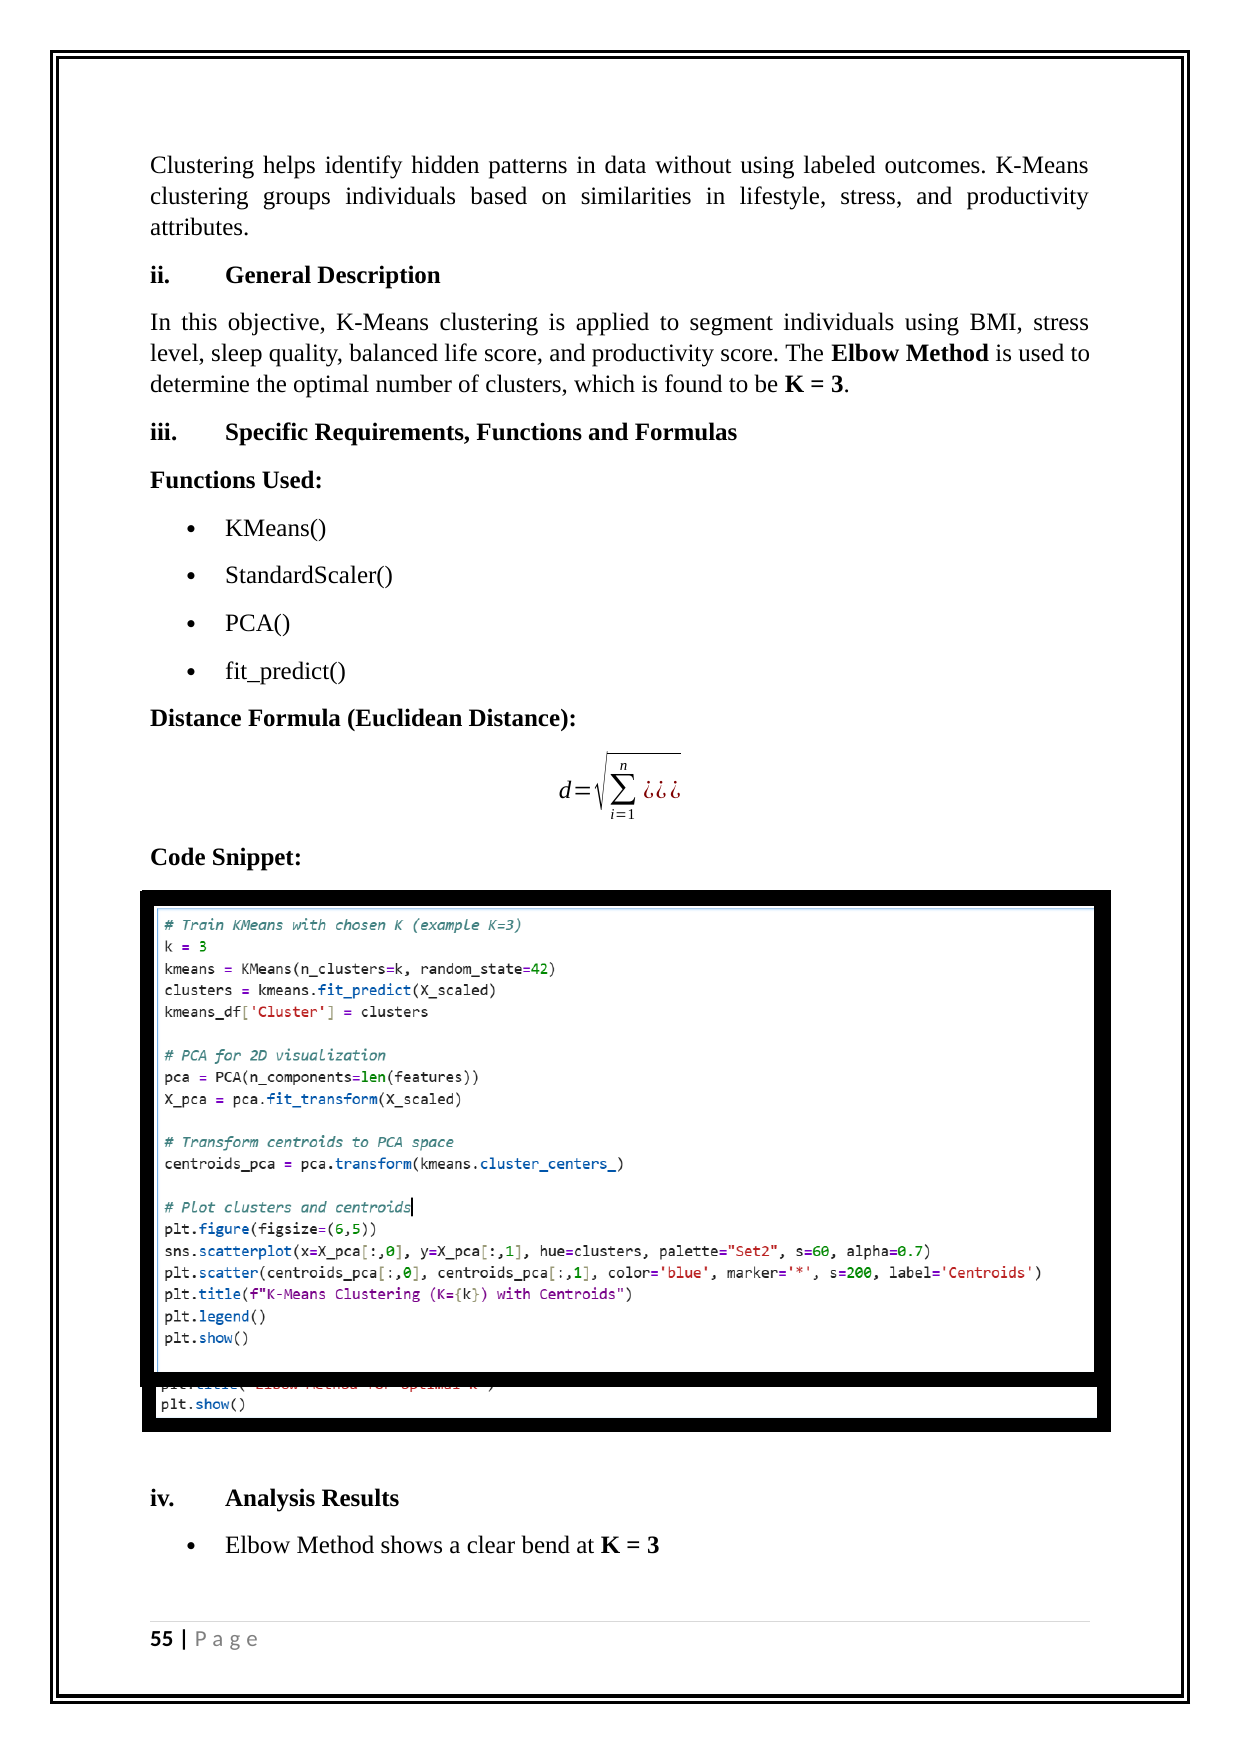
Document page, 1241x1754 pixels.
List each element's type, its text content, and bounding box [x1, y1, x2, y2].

list Specific Requirements, Functions and Formulas [150, 417, 1090, 446]
list PCA() [187, 608, 1090, 637]
list fit_predict() [187, 656, 1090, 684]
list Analysis Results [150, 1483, 1090, 1512]
list KMeans() [187, 513, 1090, 541]
text Distance Formula (Euclidean Distance): [150, 703, 1090, 732]
list Elbow Method shows a clear bend at K = 3 [187, 1531, 1090, 1559]
list General Description [150, 260, 1090, 288]
list StandardScaler() [187, 560, 1090, 589]
picture [156, 1387, 1097, 1418]
text Code Snippet: [150, 842, 1090, 871]
text In this objective, K-Means clustering is applied to segment individuals using BMI, stress level, sleep quality, balanced life score, and productivity score. The Elbow Method is used to determine the optimal number of clusters, which is found to be K = 3. [150, 307, 1090, 398]
picture [154, 906, 1094, 1372]
text Functions Used: [150, 465, 1090, 494]
text Clustering helps identify hidden patterns in data without using labeled outcomes. K-Means clustering groups individuals based on similarities in lifestyle, stress, and productivity attributes. [150, 150, 1090, 241]
